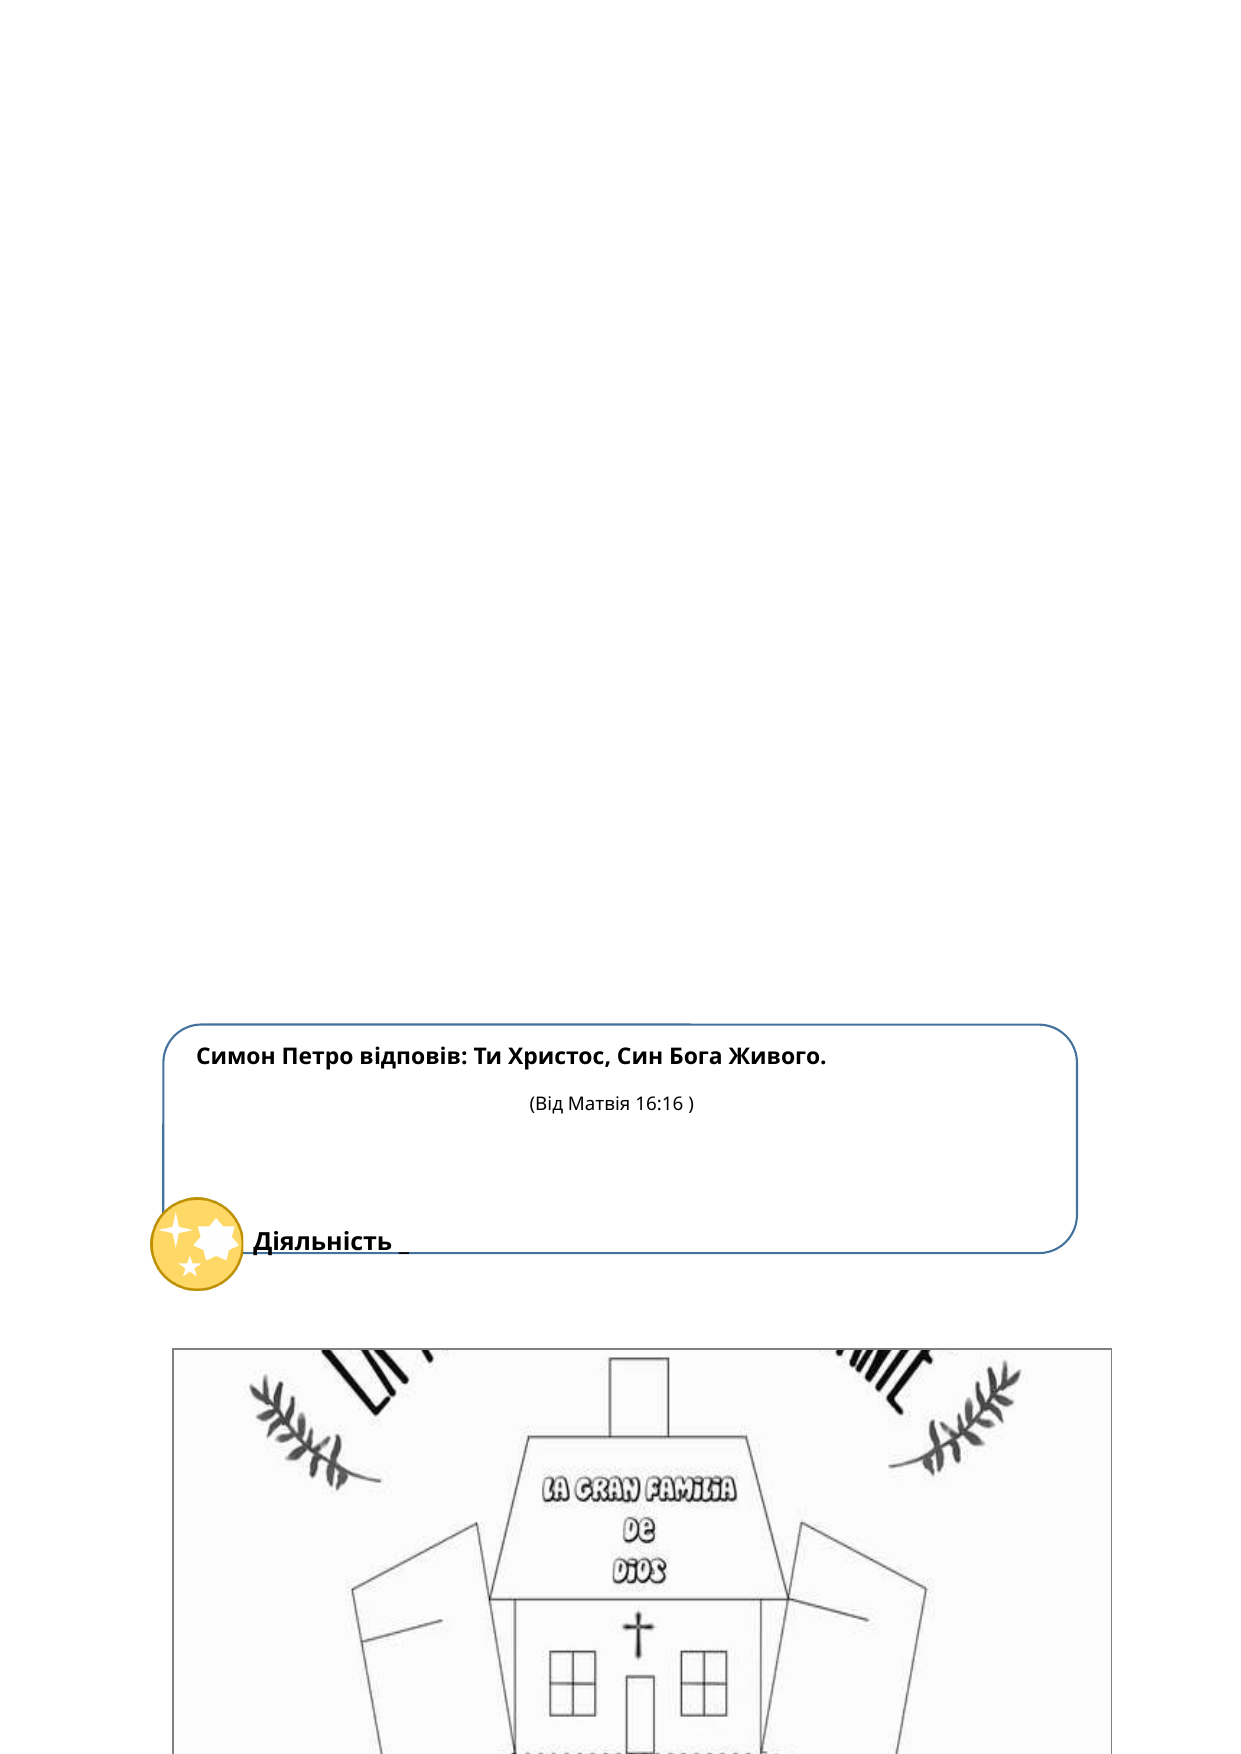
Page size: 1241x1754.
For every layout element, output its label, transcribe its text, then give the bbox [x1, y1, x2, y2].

text (Від Матвія 16:16 ) [150, 1090, 1090, 1116]
picture [150, 1197, 244, 1291]
text Діяльність _ [244, 1223, 1090, 1257]
picture [174, 1350, 1111, 1754]
text Симон Петро відповів: Ти Христос, Син Бога Живого. [150, 1040, 1090, 1071]
